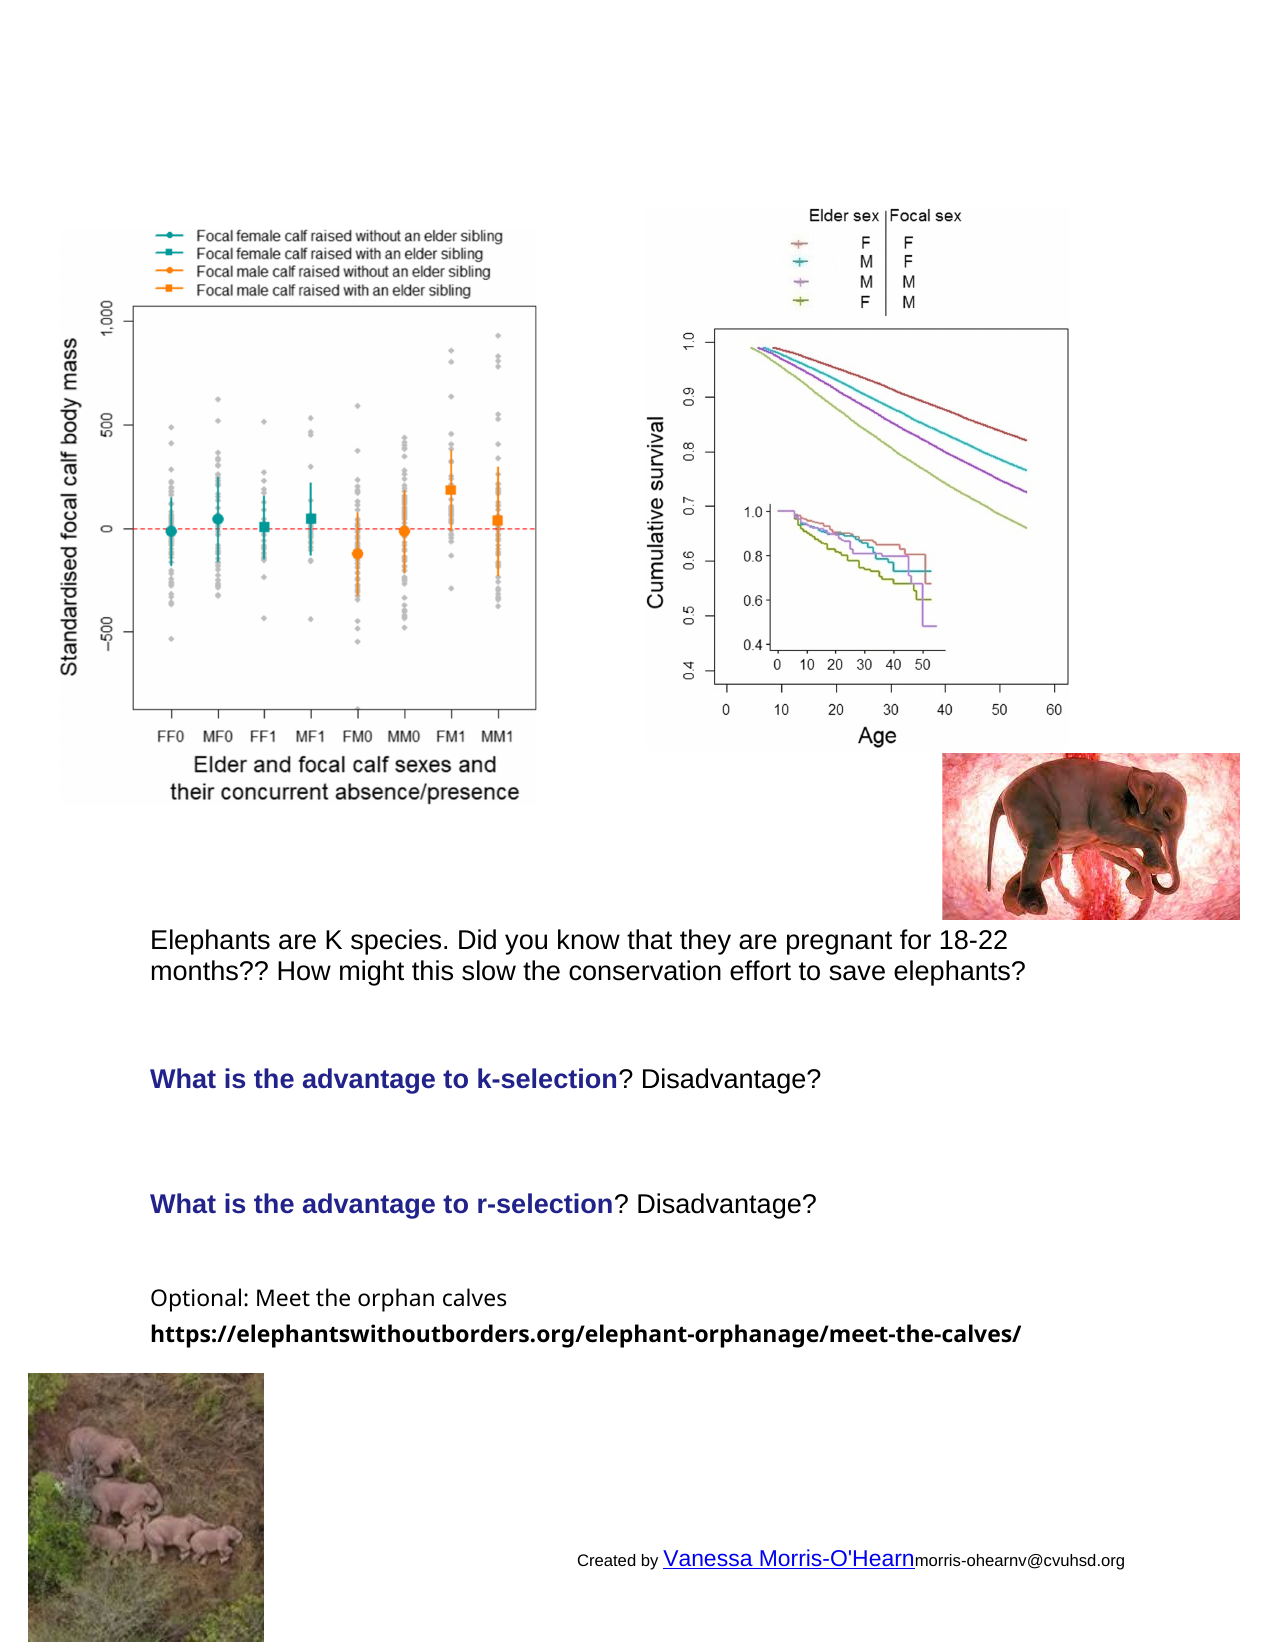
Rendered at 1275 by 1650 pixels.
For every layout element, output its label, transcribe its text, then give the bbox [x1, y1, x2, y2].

text Elephants are K species. Did you know that they are pregnant for 18-22 months?? How might this slow the conservation effort to save elephants? [150, 750, 1125, 986]
text Optional: Meet the orphan calves [150, 1282, 1125, 1313]
picture [59, 229, 537, 805]
text What is the advantage to k-selection? Disadvantage? [150, 1063, 1125, 1094]
picture [942, 753, 1240, 920]
text What is the advantage to r-selection? Disadvantage? [150, 1188, 1125, 1219]
picture [28, 1373, 264, 1642]
text https://elephantswithoutborders.org/elephant-orphanage/meet-the-calves/ [150, 1318, 1125, 1349]
picture [645, 207, 1070, 750]
